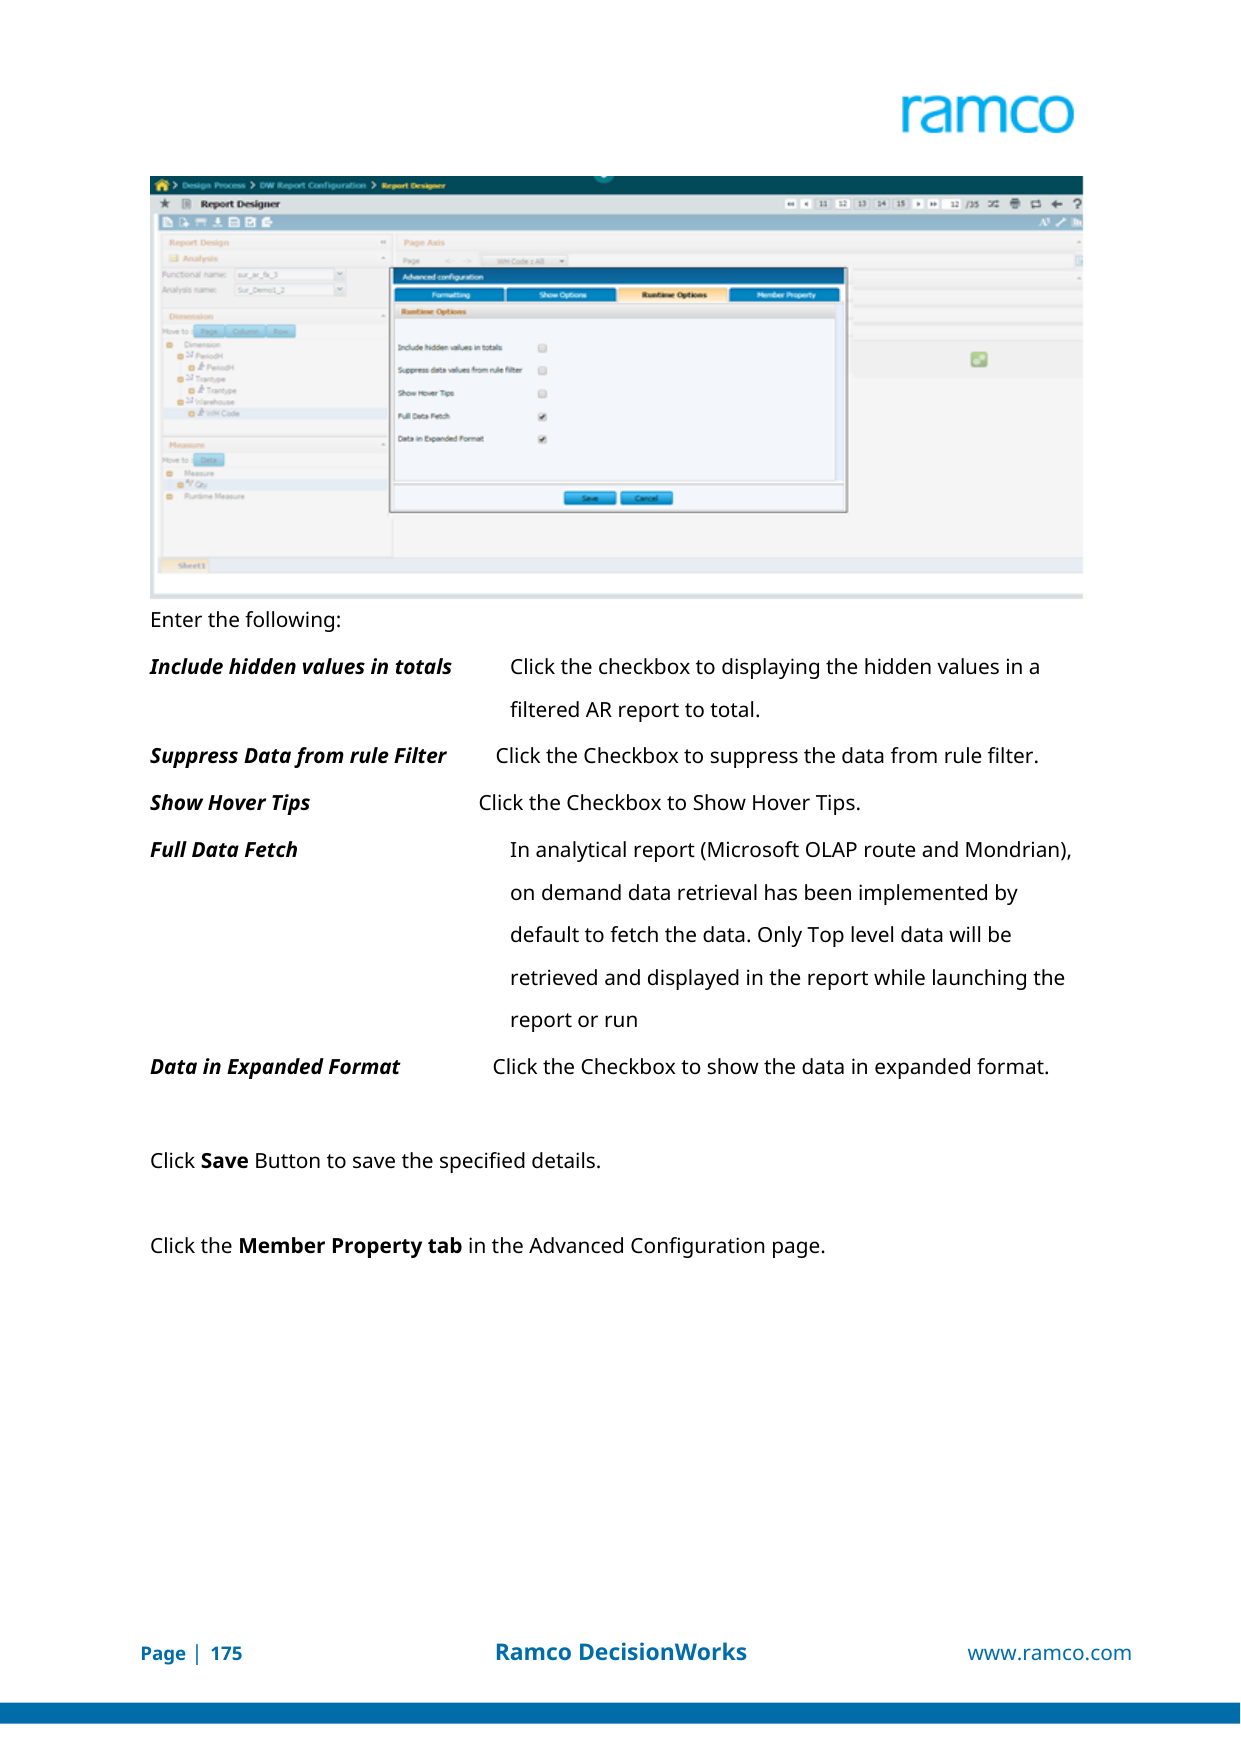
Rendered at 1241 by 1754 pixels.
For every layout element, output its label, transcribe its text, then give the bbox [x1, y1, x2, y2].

text Show Hover Tips Click the Checkbox to Show Hover Tips. [150, 788, 1090, 817]
text Include hidden values in totals Click the checkbox to displaying the hidden values in a filtered AR report to total. [150, 652, 1090, 723]
text Click the Member Property tab in the Advanced Configuration page. [150, 1231, 1090, 1259]
text Enter the following: [150, 605, 1090, 634]
text Click Save Button to save the specified details. [150, 1146, 1090, 1174]
text Data in Expanded Format Click the Checkbox to show the data in expanded format. [150, 1052, 1090, 1081]
picture [155, 179, 170, 191]
picture [150, 176, 1091, 602]
text Full Data Fetch In analytical report (Microsoft OLAP route and Mondrian), on demand data retrieval has been implemented by default to fetch the data. Only Top level data will be retrieved and displayed in the report while launching the report or run [150, 835, 1090, 1034]
text Suppress Data from rule Filter Click the Checkbox to suppress the data from rule filter. [150, 741, 1090, 770]
picture [887, 75, 1091, 149]
